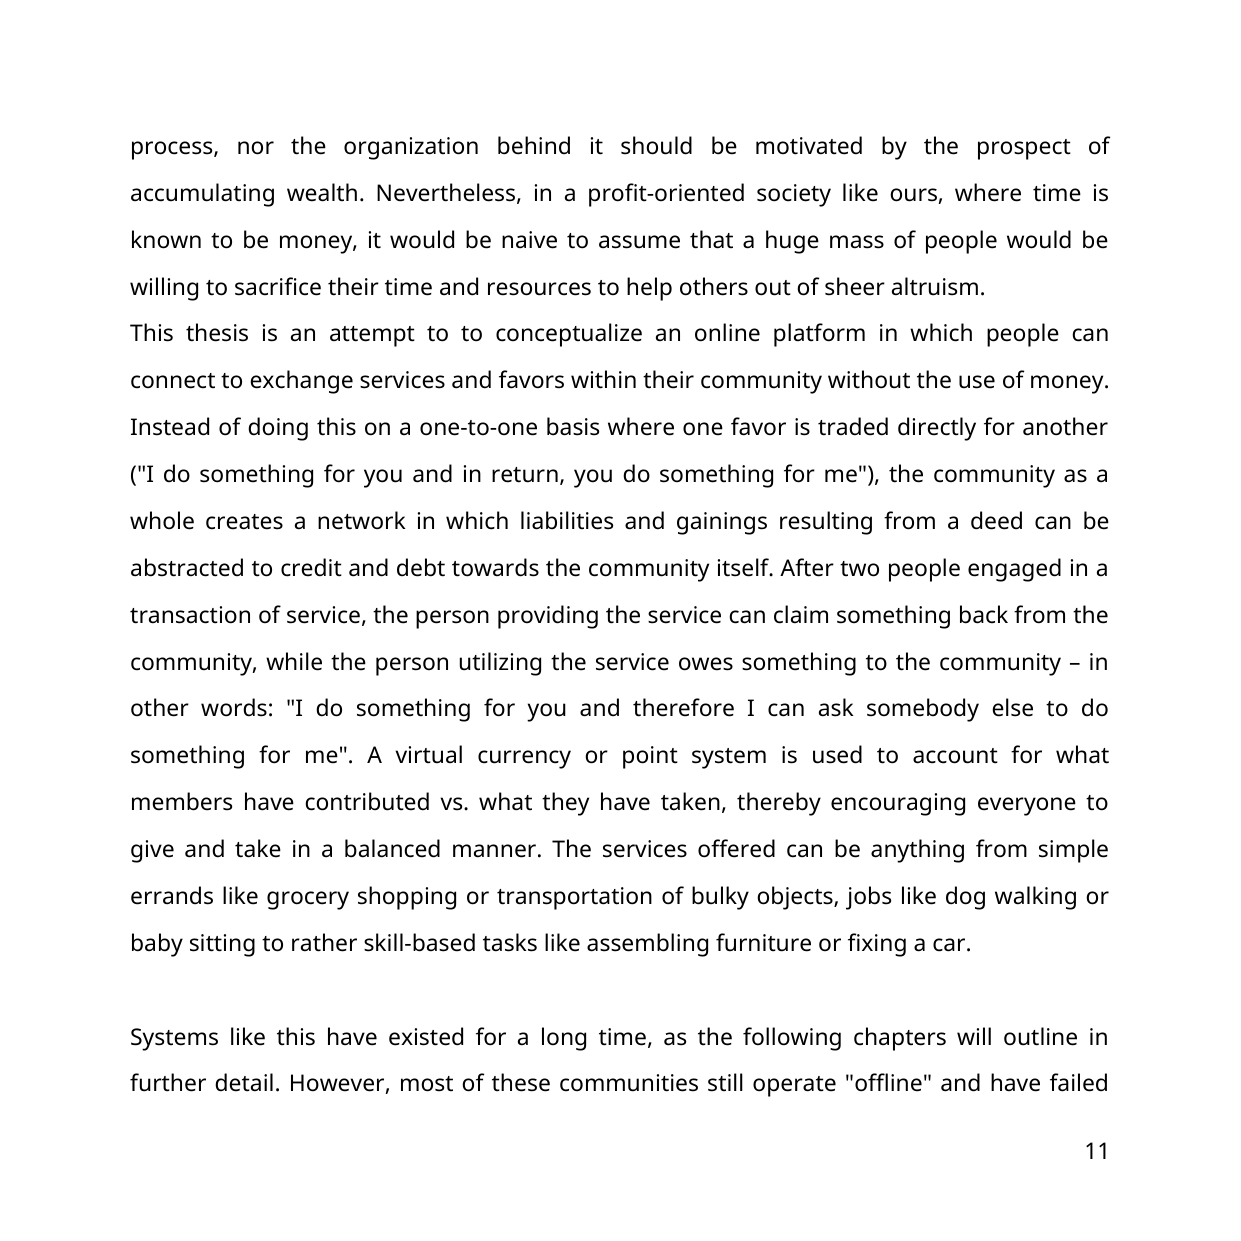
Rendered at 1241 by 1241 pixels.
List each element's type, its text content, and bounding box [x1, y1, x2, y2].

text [130, 130, 1110, 302]
text This thesis is an attempt to to conceptualize an online platform in which people can connect to exchange services and favors within their community without the use of money. Instead of doing this on a one-to-one basis where one favor is traded directly for another ("I do something for you and in return, you do something for me"), the community as a whole creates a network in which liabilities and gainings resulting from a deed can be abstracted to credit and debt towards the community itself. After two people engaged in a transaction of service, the person providing the service can claim something back from the community, while the person utilizing the service owes something to the community – in other words: "I do something for you and therefore I can ask somebody else to do something for me". A virtual currency or point system is used to account for what members have contributed vs. what they have taken, thereby encouraging everyone to give and take in a balanced manner. The services offered can be anything from simple errands like grocery shopping or transportation of bulky objects, jobs like dog walking or baby sitting to rather skill-based tasks like assembling furniture or fixing a car. [130, 317, 1110, 958]
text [130, 1021, 1110, 1099]
